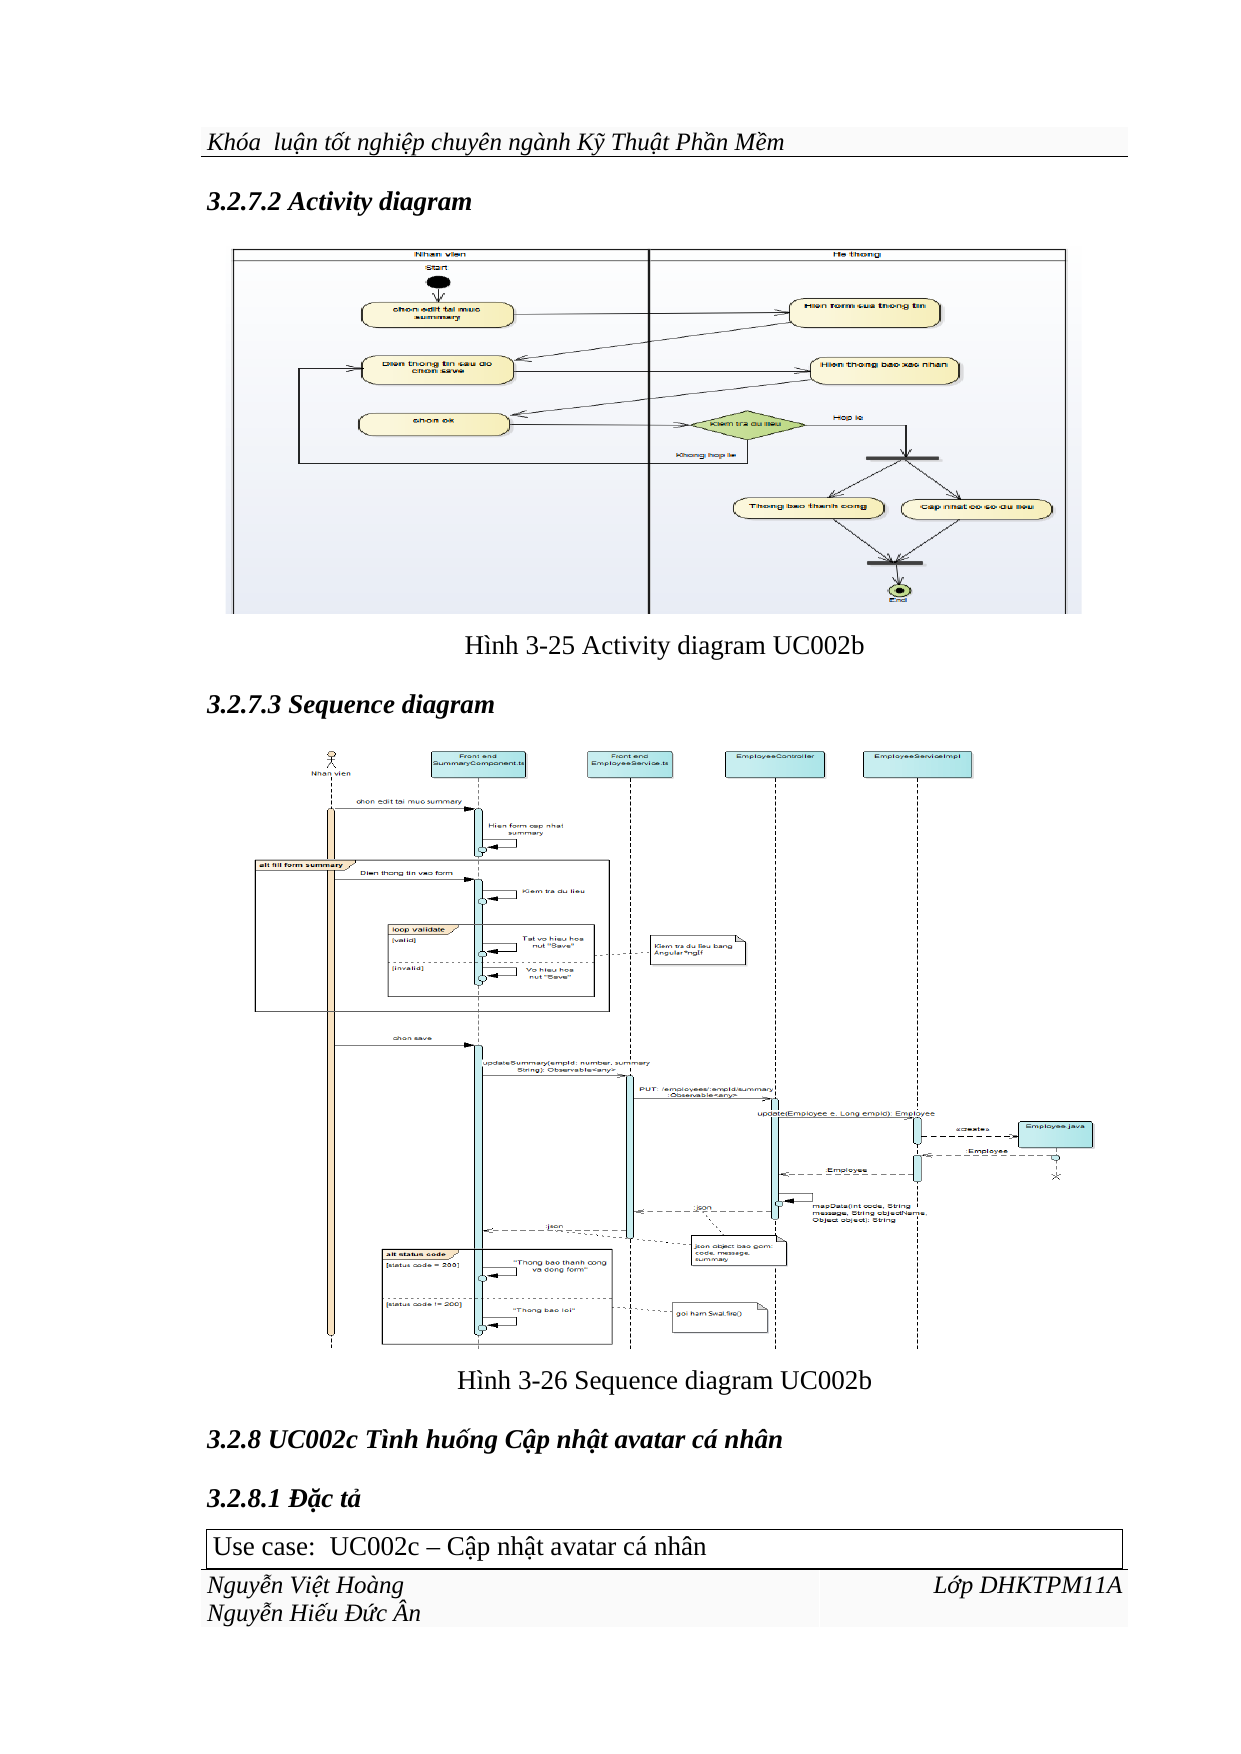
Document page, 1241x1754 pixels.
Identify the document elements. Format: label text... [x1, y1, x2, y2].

subtitle Đặc tả [207, 1482, 1122, 1514]
subtitle Sequence diagram [207, 688, 1122, 719]
picture [225, 244, 1082, 614]
text Hình 3-14 Activity diagram UC002b [207, 629, 1122, 660]
subtitle UC002c Tình huống Cập nhật avatar cá nhân [207, 1423, 1122, 1454]
subtitle Activity diagram [207, 185, 1122, 216]
picture [244, 747, 1101, 1349]
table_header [207, 1530, 1122, 1568]
text Hình 3-15 Sequence diagram UC002b [207, 1364, 1122, 1395]
